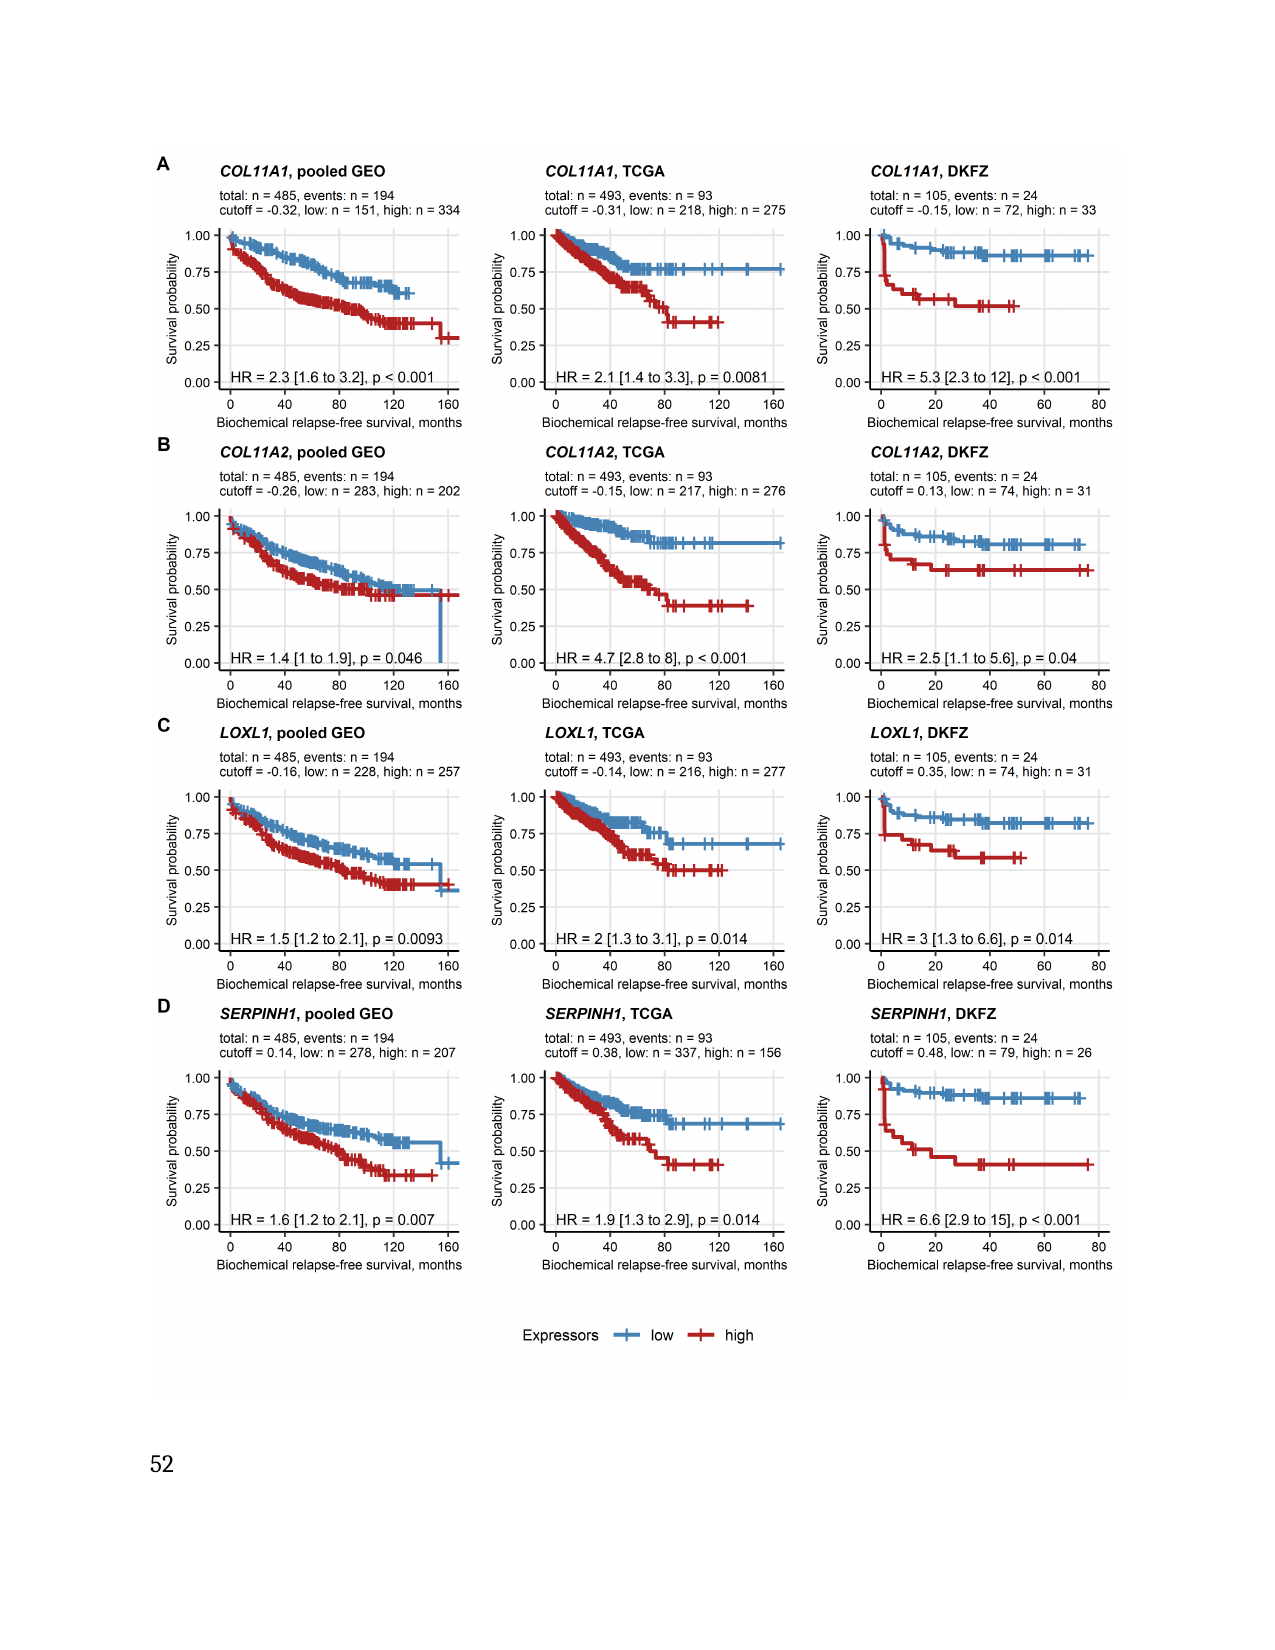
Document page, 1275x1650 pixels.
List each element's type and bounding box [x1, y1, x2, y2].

picture [150, 150, 1125, 1397]
